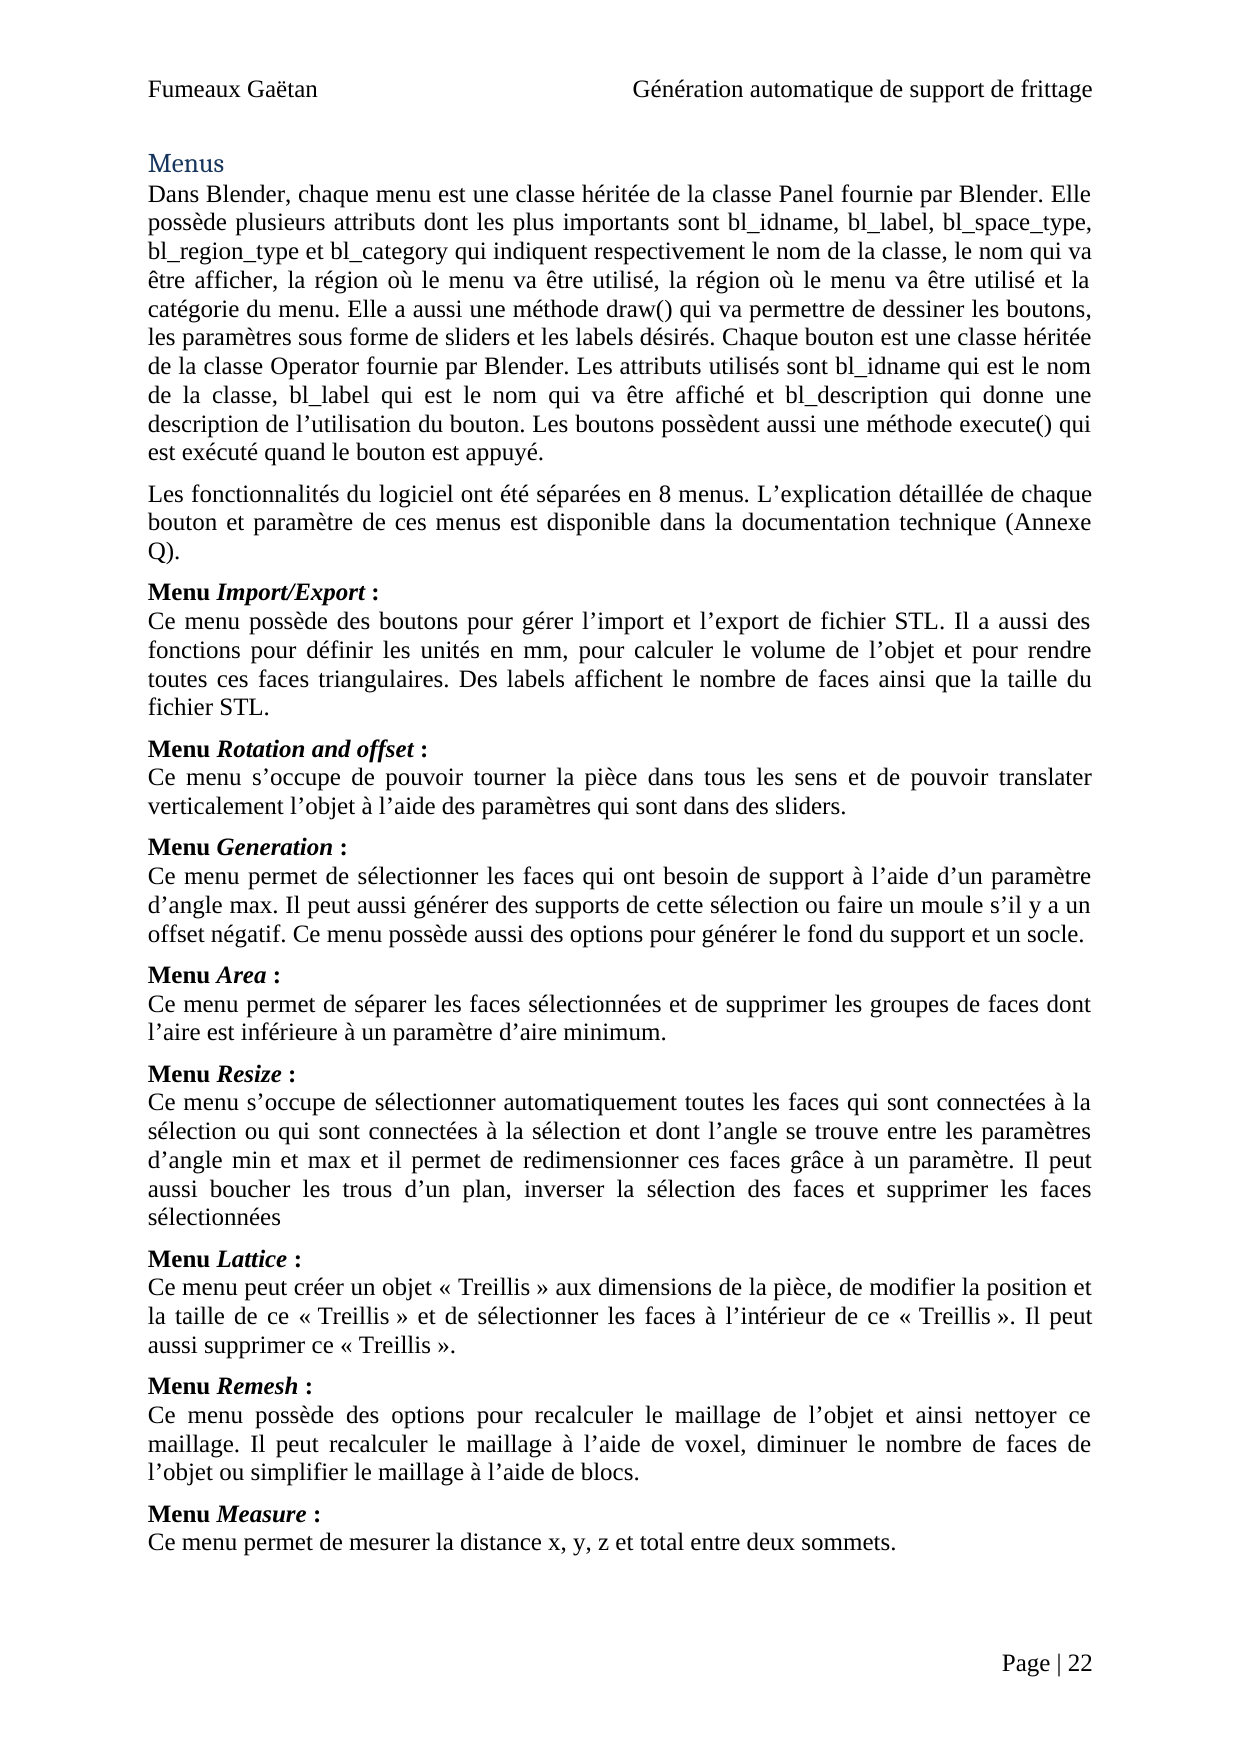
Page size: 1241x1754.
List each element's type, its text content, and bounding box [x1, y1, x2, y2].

text Menu Import/Export : Ce menu possède des boutons pour gérer l’import et l’export de fichier STL. Il a aussi des fonctions pour définir les unités en mm, pour calculer le volume de l’objet et pour rendre toutes ces faces triangulaires. Des labels affichent le nombre de faces ainsi que la taille du fichier STL. [148, 577, 1093, 721]
text Menu Measure : Ce menu permet de mesurer la distance x, y, z et total entre deux sommets. [148, 1499, 1093, 1556]
text Menu Area : Ce menu permet de séparer les faces sélectionnées et de supprimer les groupes de faces dont l’aire est inférieure à un paramètre d’aire minimum. [148, 960, 1093, 1046]
text Menu Generation : Ce menu permet de sélectionner les faces qui ont besoin de support à l’aide d’un paramètre d’angle max. Il peut aussi générer des supports de cette sélection ou faire un moule s’il y a un offset négatif. Ce menu possède aussi des options pour générer le fond du support et un socle. [148, 832, 1093, 947]
text Dans Blender, chaque menu est une classe héritée de la classe Panel fournie par Blender. Elle possède plusieurs attributs dont les plus importants sont bl_idname, bl_label, bl_space_type, bl_region_type et bl_category qui indiquent respectivement le nom de la classe, le nom qui va être afficher, la région où le menu va être utilisé, la région où le menu va être utilisé et la catégorie du menu. Elle a aussi une méthode draw() qui va permettre de dessiner les boutons, les paramètres sous forme de sliders et les labels désirés. Chaque bouton est une classe héritée de la classe Operator fournie par Blender. Les attributs utilisés sont bl_idname qui est le nom de la classe, bl_label qui est le nom qui va être affiché et bl_description qui donne une description de l’utilisation du bouton. Les boutons possèdent aussi une méthode execute() qui est exécuté quand le bouton est appuyé. [148, 179, 1093, 466]
text Menu Lattice : Ce menu peut créer un objet « Treillis » aux dimensions de la pièce, de modifier la position et la taille de ce « Treillis » et de sélectionner les faces à l’intérieur de ce « Treillis ». Il peut aussi supprimer ce « Treillis ». [148, 1244, 1093, 1359]
text Menu Remesh : Ce menu possède des options pour recalculer le maillage de l’objet et ainsi nettoyer ce maillage. Il peut recalculer le maillage à l’aide de voxel, diminuer le nombre de faces de l’objet ou simplifier le maillage à l’aide de blocs. [148, 1371, 1093, 1486]
text Les fonctionnalités du logiciel ont été séparées en 8 menus. L’explication détaillée de chaque bouton et paramètre de ces menus est disponible dans la documentation technique (Annexe Q). [148, 479, 1093, 565]
subtitle Menus [148, 148, 1093, 179]
text Menu Rotation and offset : Ce menu s’occupe de pouvoir tourner la pièce dans tous les sens et de pouvoir translater verticalement l’objet à l’aide des paramètres qui sont dans des sliders. [148, 734, 1093, 820]
text Menu Resize : Ce menu s’occupe de sélectionner automatiquement toutes les faces qui sont connectées à la sélection ou qui sont connectées à la sélection et dont l’angle se trouve entre les paramètres d’angle min et max et il permet de redimensionner ces faces grâce à un paramètre. Il peut aussi boucher les trous d’un plan, inverser la sélection des faces et supprimer les faces sélectionnées [148, 1059, 1093, 1231]
